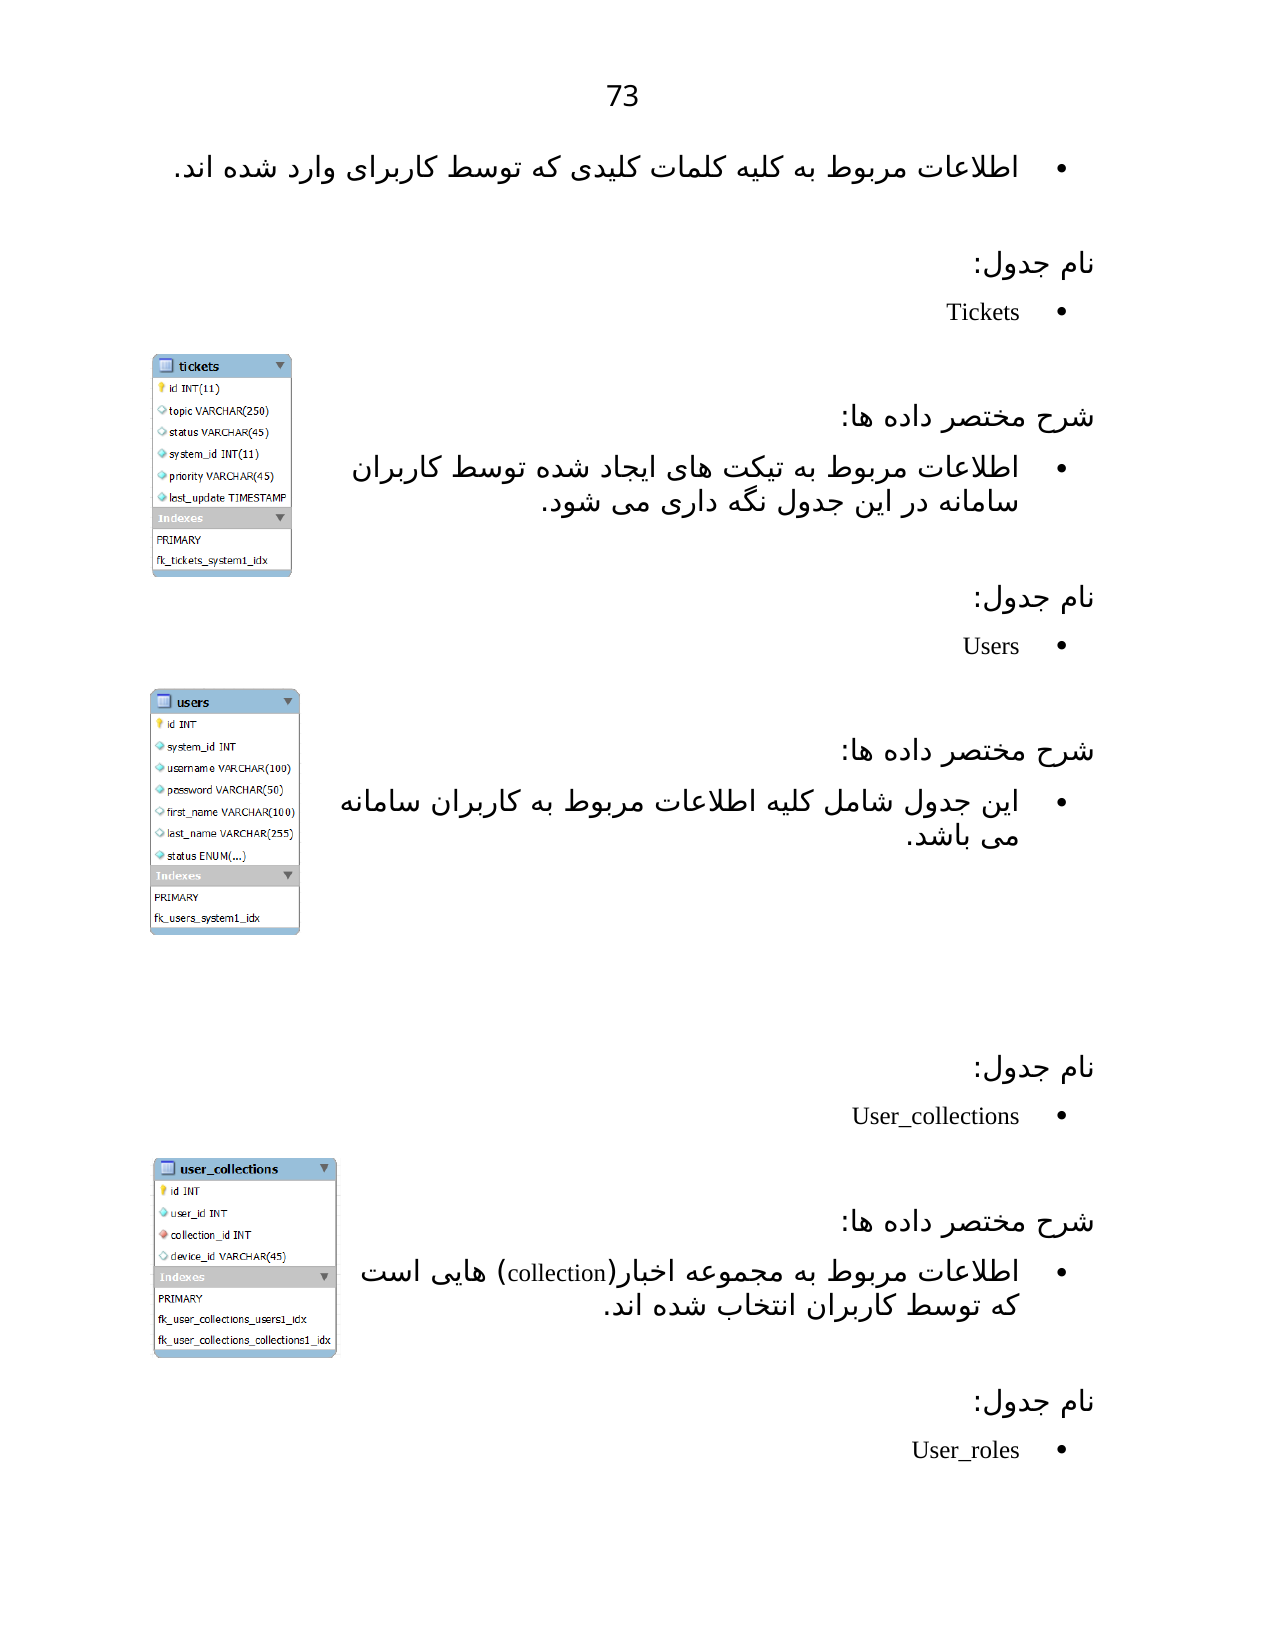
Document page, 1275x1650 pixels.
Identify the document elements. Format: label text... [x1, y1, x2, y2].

list User_roles [150, 1435, 1057, 1464]
text نام جدول: [150, 1051, 1095, 1084]
text نام جدول: [150, 246, 1095, 280]
text شرح مختصر داده ها: [302, 734, 1095, 768]
list Tickets [150, 297, 1057, 325]
text شرح مختصر داده ها: [293, 399, 1095, 433]
text نام جدول: [150, 1385, 1095, 1419]
text نام جدول: [150, 580, 1095, 614]
picture [150, 354, 293, 577]
text شرح مختصر داده ها: [341, 1204, 1095, 1238]
list این جدول شامل کلیه اطلاعات مربوط به کاربران سامانه می باشد. [302, 784, 1057, 852]
list User_collections [150, 1101, 1057, 1130]
picture [150, 1158, 341, 1358]
list اطلاعات مربوط به کلیه کلمات کلیدی که توسط کاربرای وارد شده اند. [150, 150, 1057, 184]
list اطلاعات مربوط به مجموعه اخبار(collection) هایی است که توسط کاربران انتخاب شده اند. [341, 1255, 1057, 1323]
picture [150, 688, 302, 935]
list Users [150, 631, 1057, 659]
list اطلاعات مربوط به تیکت های ایجاد شده توسط کاربران سامانه در این جدول نگه داری می شود. [293, 450, 1057, 518]
